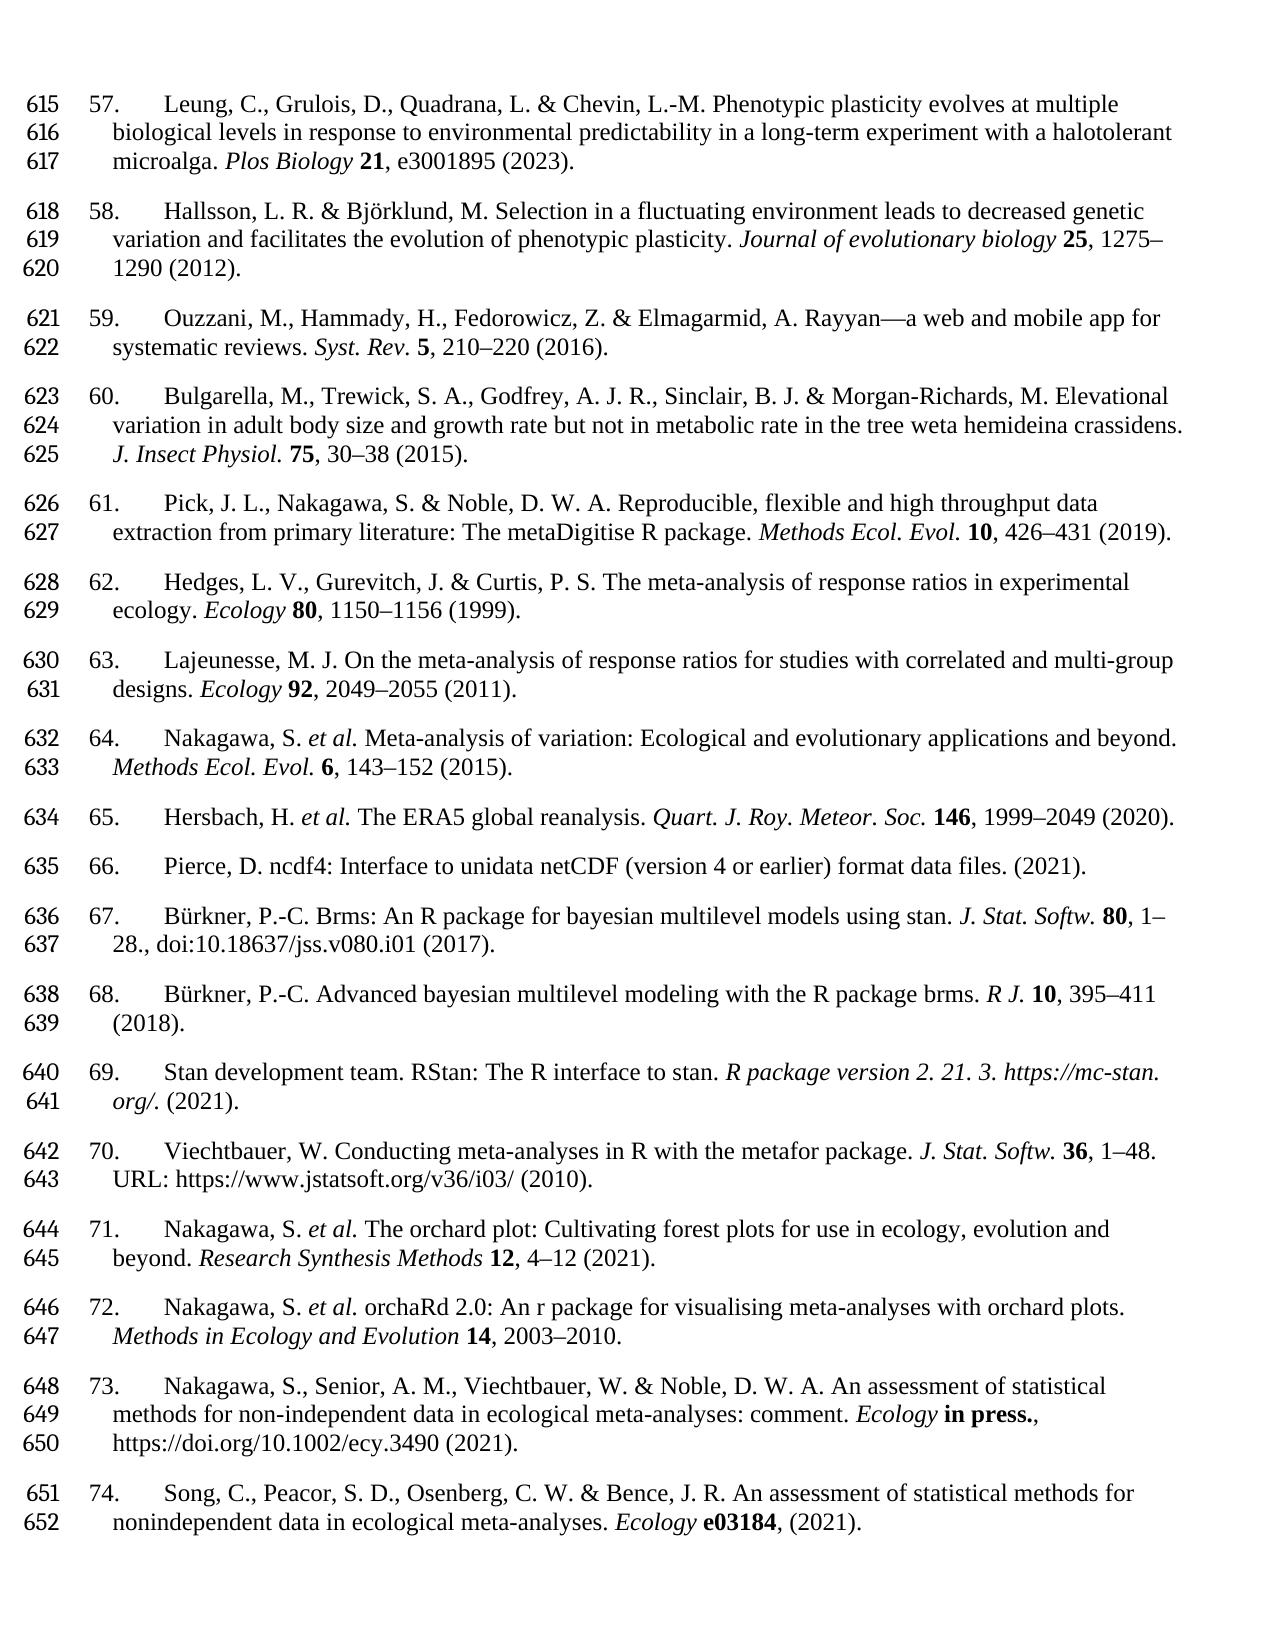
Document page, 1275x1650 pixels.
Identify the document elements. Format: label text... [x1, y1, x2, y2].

text 67. Bürkner, P.-C. Brms: An R package for bayesian multilevel models using stan. J. Stat. Softw. 80, 1–28., doi:10.18637/jss.v080.i01 (2017). [89, 901, 1186, 958]
text 74. Song, C., Peacor, S. D., Osenberg, C. W. & Bence, J. R. An assessment of statistical methods for nonindependent data in ecological meta-analyses. Ecology e03184, (2021). [89, 1478, 1186, 1535]
text 70. Viechtbauer, W. Conducting meta-analyses in R with the metafor package. J. Stat. Softw. 36, 1–48. URL: https://www.jstatsoft.org/v36/i03/ (2010). [89, 1136, 1186, 1193]
text 69. Stan development team. RStan: The R interface to stan. R package version 2. 21. 3. https://mc-stan. org/. (2021). [89, 1057, 1186, 1115]
text 66. Pierce, D. ncdf4: Interface to unidata netCDF (version 4 or earlier) format data files. (2021). [89, 851, 1186, 880]
text 73. Nakagawa, S., Senior, A. M., Viechtbauer, W. & Noble, D. W. A. An assessment of statistical methods for non-independent data in ecological meta-analyses: comment. Ecology in press., https://doi.org/10.1002/ecy.3490 (2021). [89, 1371, 1186, 1457]
text 60. Bulgarella, M., Trewick, S. A., Godfrey, A. J. R., Sinclair, B. J. & Morgan-Richards, M. Elevational variation in adult body size and growth rate but not in metabolic rate in the tree weta hemideina crassidens. J. Insect Physiol. 75, 30–38 (2015). [89, 381, 1186, 467]
text 58. Hallsson, L. R. & Björklund, M. Selection in a fluctuating environment leads to decreased genetic variation and facilitates the evolution of phenotypic plasticity. Journal of evolutionary biology 25, 1275–1290 (2012). [89, 196, 1186, 282]
text 59. Ouzzani, M., Hammady, H., Fedorowicz, Z. & Elmagarmid, A. Rayyan—a web and mobile app for systematic reviews. Syst. Rev. 5, 210–220 (2016). [89, 303, 1186, 360]
text 71. Nakagawa, S. et al. The orchard plot: Cultivating forest plots for use in ecology, evolution and beyond. Research Synthesis Methods 12, 4–12 (2021). [89, 1214, 1186, 1272]
text 65. Hersbach, H. et al. The ERA5 global reanalysis. Quart. J. Roy. Meteor. Soc. 146, 1999–2049 (2020). [89, 802, 1186, 830]
text 68. Bürkner, P.-C. Advanced bayesian multilevel modeling with the R package brms. R J. 10, 395–411 (2018). [89, 979, 1186, 1037]
text 64. Nakagawa, S. et al. Meta-analysis of variation: Ecological and evolutionary applications and beyond. Methods Ecol. Evol. 6, 143–152 (2015). [89, 723, 1186, 781]
text 62. Hedges, L. V., Gurevitch, J. & Curtis, P. S. The meta-analysis of response ratios in experimental ecology. Ecology 80, 1150–1156 (1999). [89, 567, 1186, 624]
text 72. Nakagawa, S. et al. orchaRd 2.0: An r package for visualising meta-analyses with orchard plots. Methods in Ecology and Evolution 14, 2003–2010. [89, 1292, 1186, 1350]
text 61. Pick, J. L., Nakagawa, S. & Noble, D. W. A. Reproducible, flexible and high throughput data extraction from primary literature: The metaDigitise R package. Methods Ecol. Evol. 10, 426–431 (2019). [89, 488, 1186, 546]
text 63. Lajeunesse, M. J. On the meta-analysis of response ratios for studies with correlated and multi-group designs. Ecology 92, 2049–2055 (2011). [89, 645, 1186, 702]
text 57. Leung, C., Grulois, D., Quadrana, L. & Chevin, L.-M. Phenotypic plasticity evolves at multiple biological levels in response to environmental predictability in a long-term experiment with a halotolerant microalga. Plos Biology 21, e3001895 (2023). [89, 89, 1186, 175]
